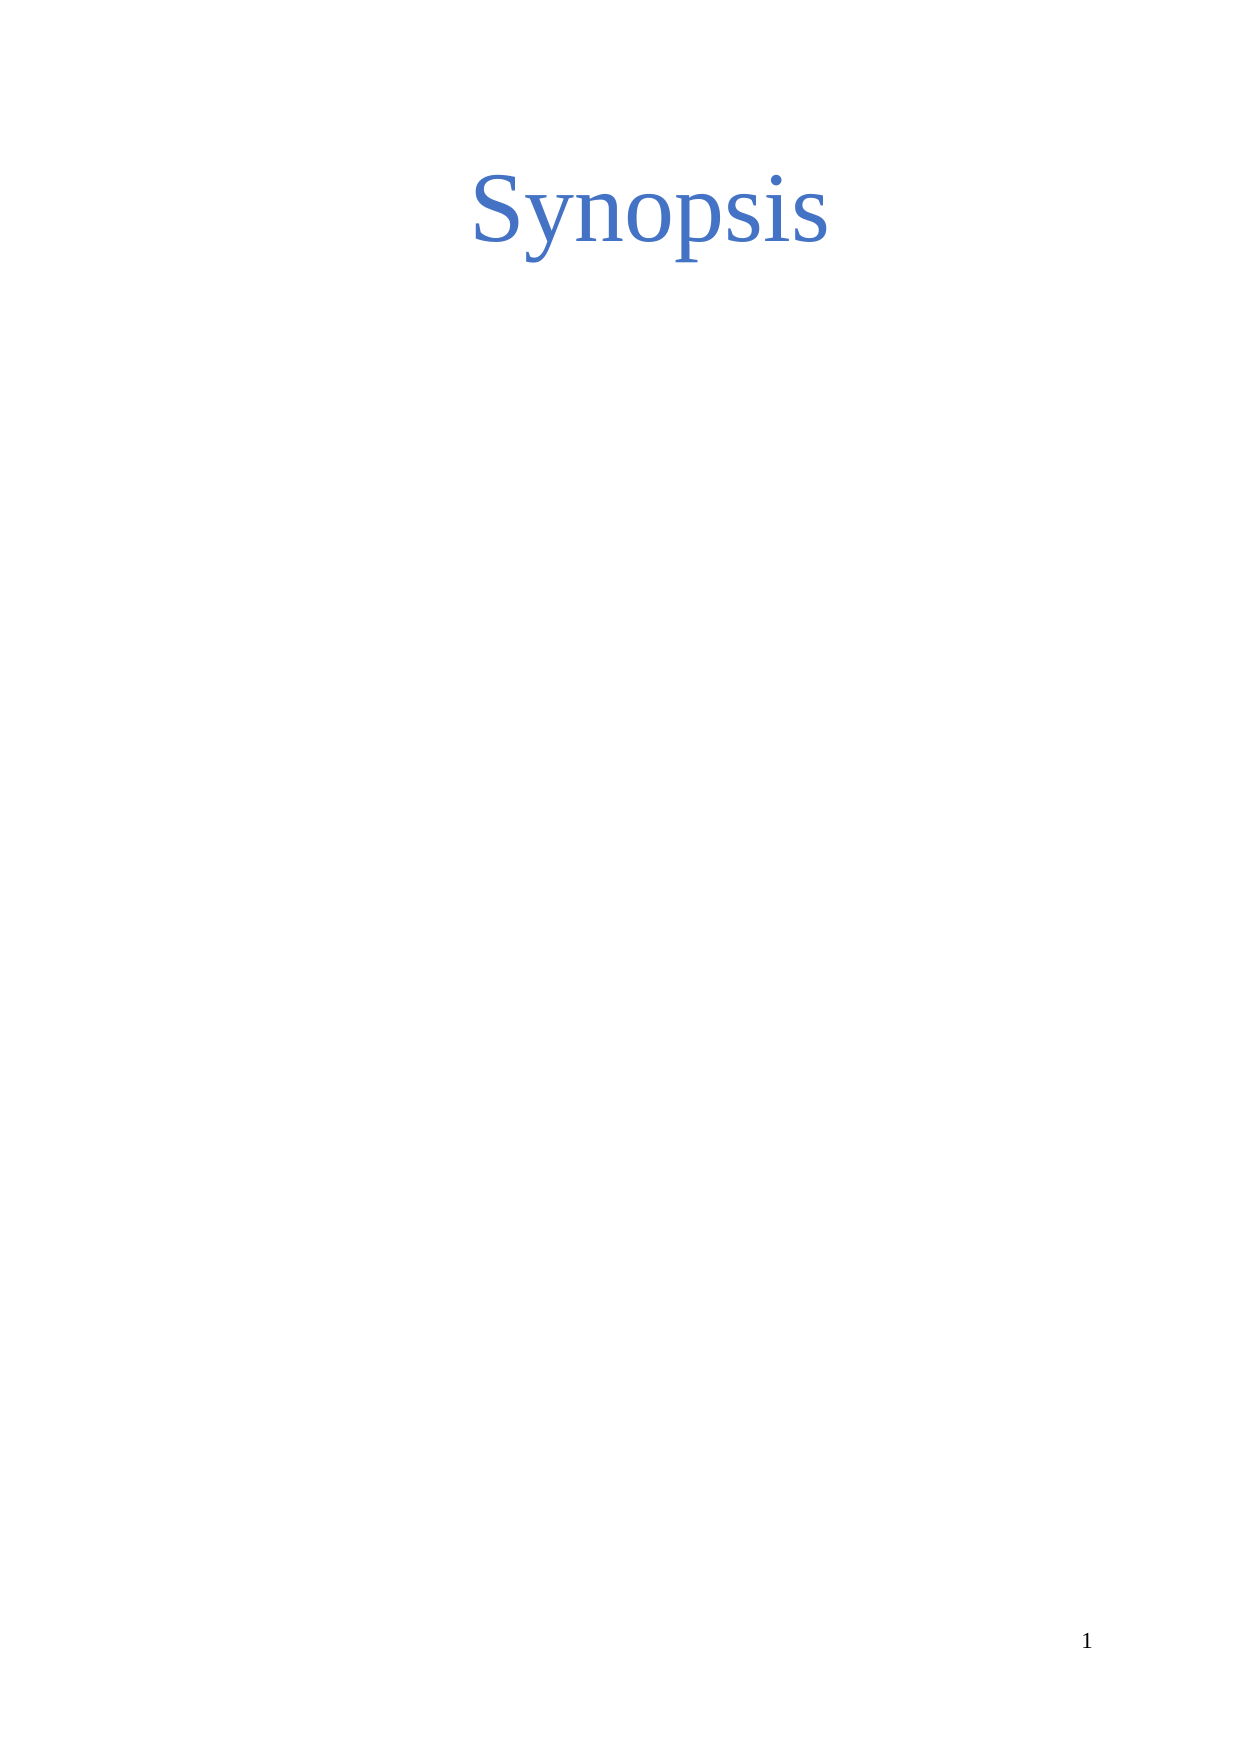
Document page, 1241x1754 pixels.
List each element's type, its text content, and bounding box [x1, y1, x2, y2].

text Synopsis [207, 148, 1092, 263]
